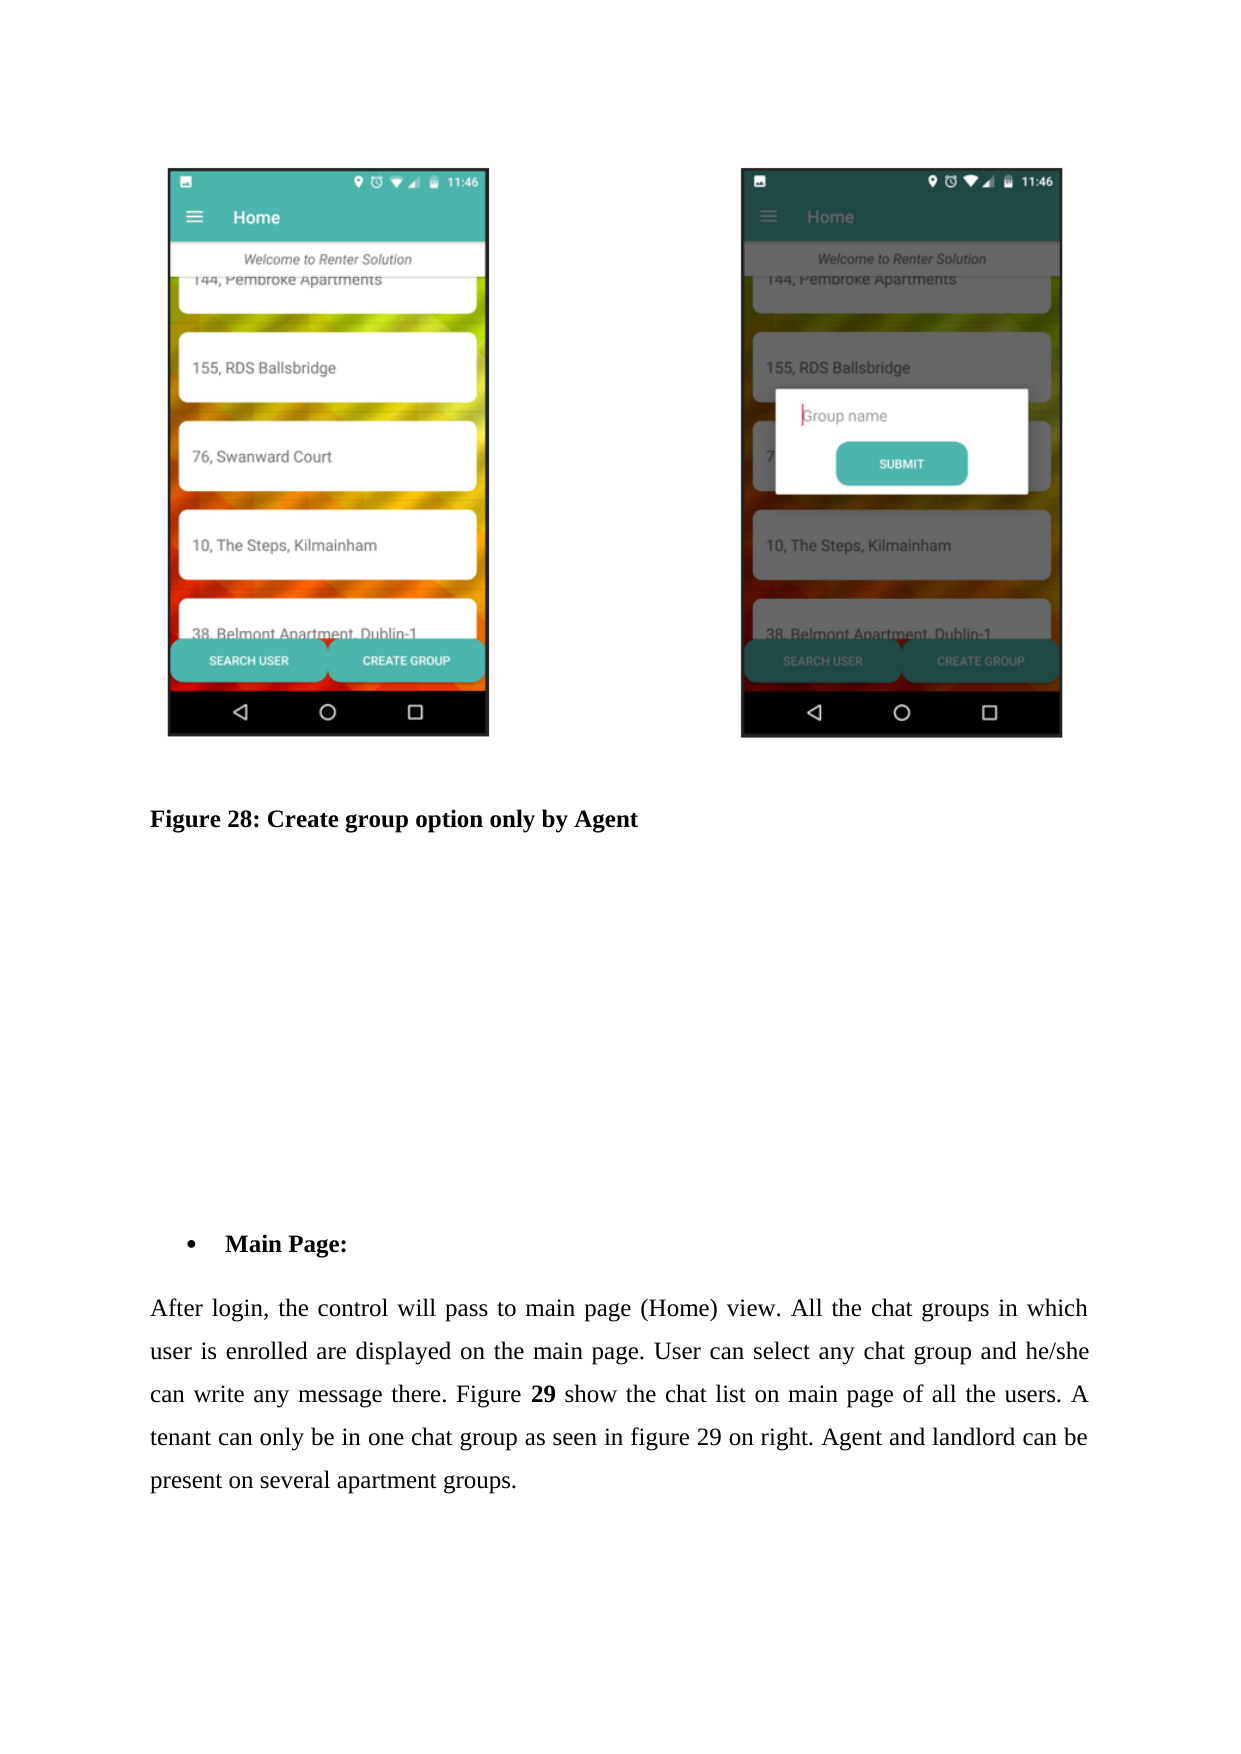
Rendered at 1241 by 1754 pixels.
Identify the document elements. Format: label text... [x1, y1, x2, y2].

list Main Page: [187, 1229, 1090, 1258]
text After login, the control will pass to main page (Home) view. All the chat groups in which user is enrolled are displayed on the main page. User can select any chat group and he/she can write any message there. Figure 29 show the chat list on main page of all the users. A tenant can only be in one chat group as seen in figure 29 on right. Agent and landlord can be present on several apartment groups. [150, 1293, 1090, 1494]
picture [150, 150, 1091, 770]
text Figure 28: Create group option only by Agent [150, 804, 1090, 833]
